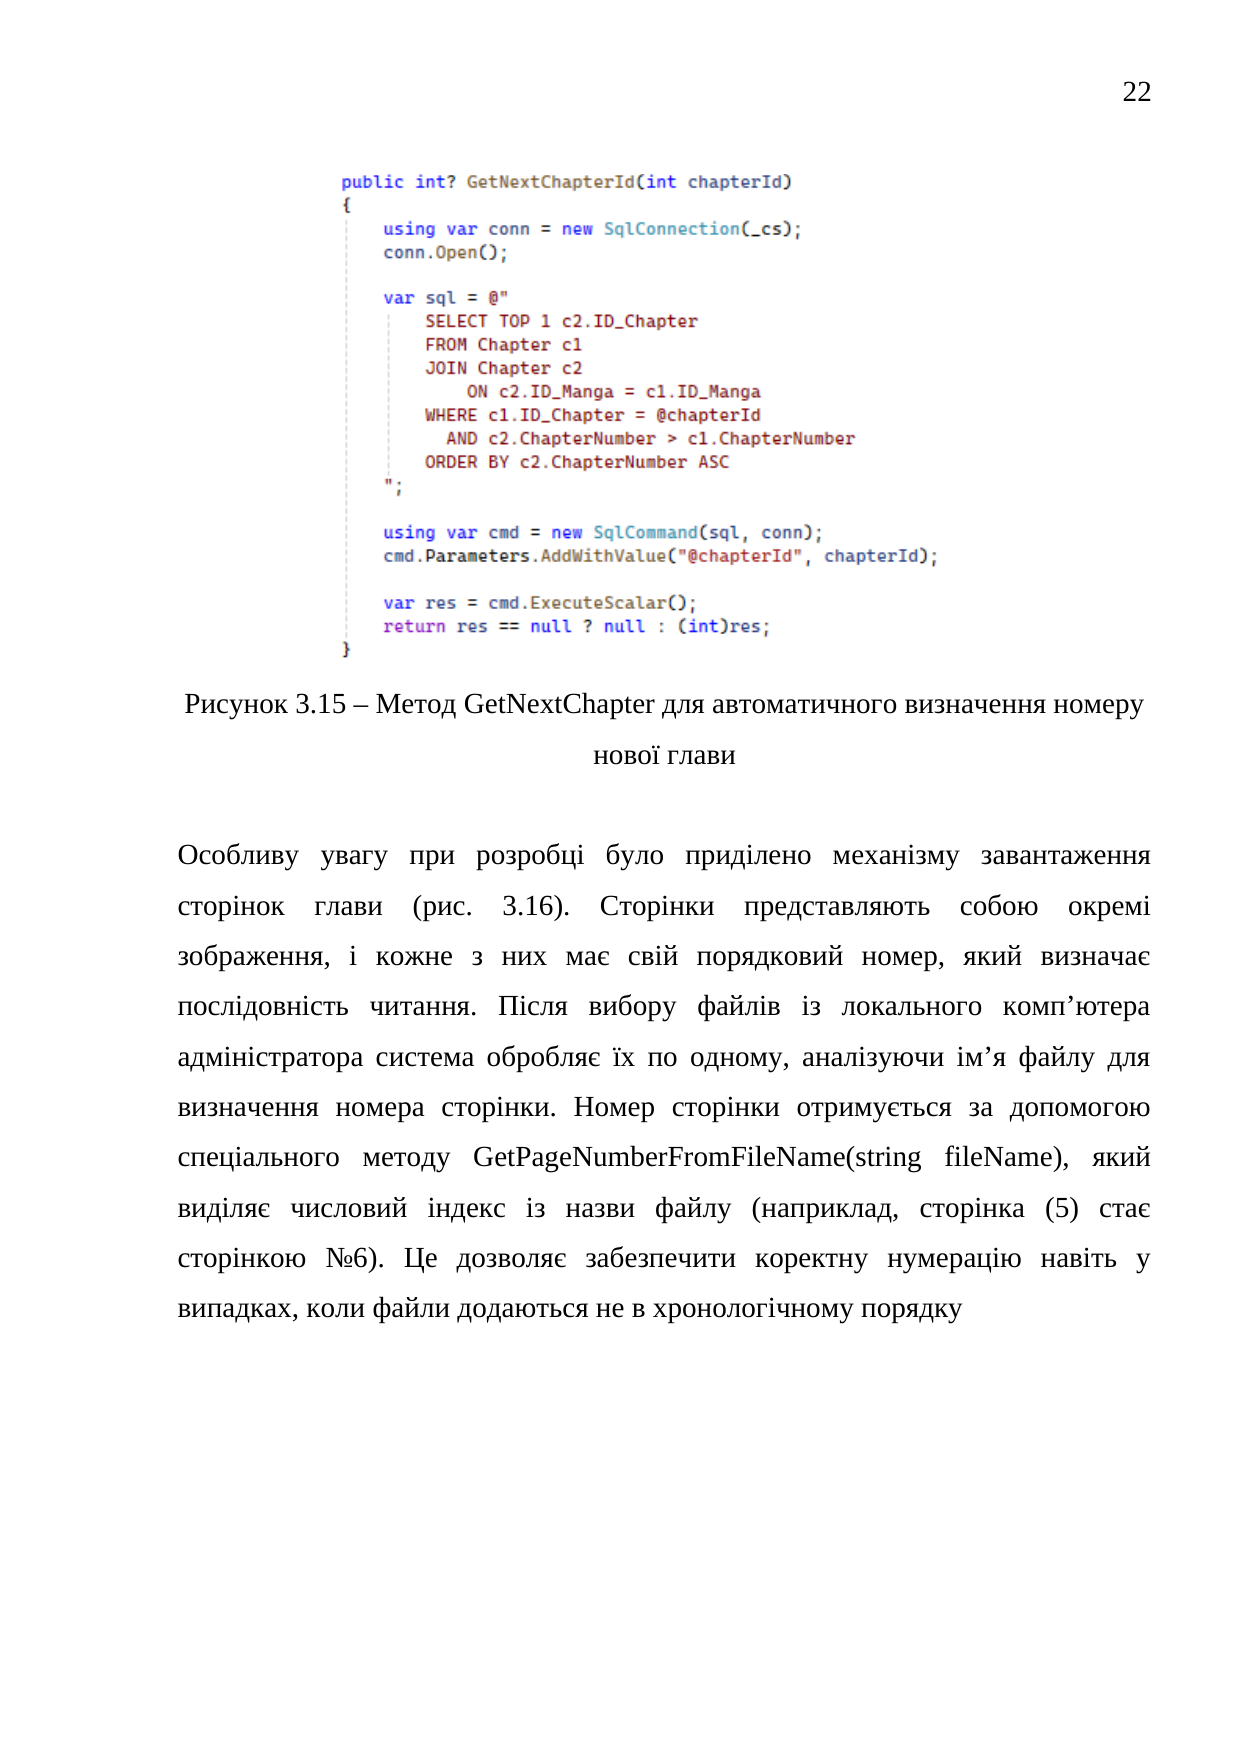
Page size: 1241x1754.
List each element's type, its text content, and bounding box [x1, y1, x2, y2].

text Рисунок 3.15 – Метод GetNextChapter для автоматичного визначення номеру нової глави [177, 687, 1152, 770]
text Особливу увагу при розробці було приділено механізму завантаження сторінок глави (рис. 3.16). Сторінки представляють собою окремі зображення, і кожне з них має свій порядковий номер, який визначає послідовність читання. Після вибору файлів із локального комп’ютера адміністратора система обробляє їх по одному, аналізуючи ім’я файлу для визначення номера сторінки. Номер сторінки отримується за допомогою спеціального методу GetPageNumberFromFileName(string fileName), який виділяє числовий індекс із назви файлу (наприклад, сторінка (5) стає сторінкою №6). Це дозволяє забезпечити коректну нумерацію навіть у випадках, коли файли додаються не в хронологічному порядку [177, 837, 1152, 1324]
picture [338, 174, 991, 670]
